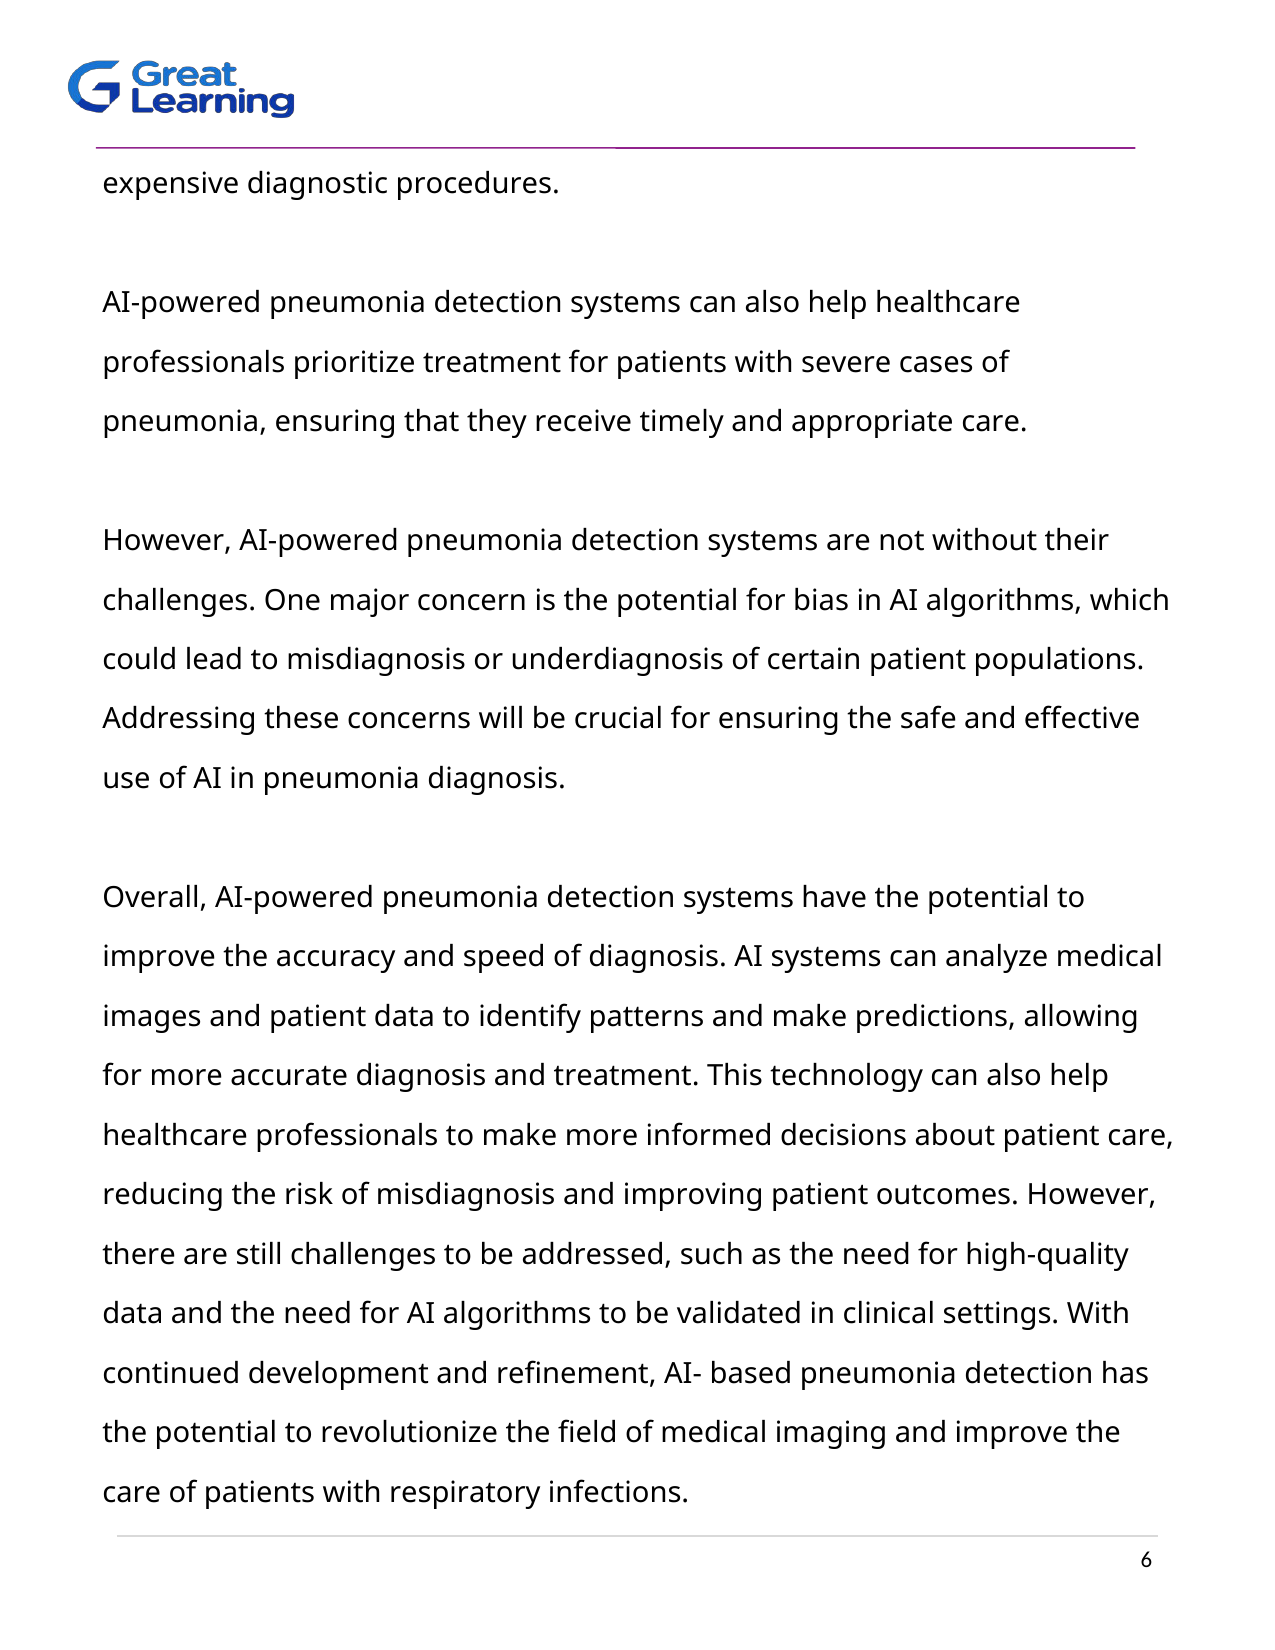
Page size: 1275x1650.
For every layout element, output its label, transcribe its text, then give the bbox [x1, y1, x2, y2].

picture [52, 41, 311, 133]
text AI-powered pneumonia detection systems can also help healthcare professionals prioritize treatment for patients with severe cases of pneumonia, ensuring that they receive timely and appropriate care. [102, 281, 1177, 440]
text Overall, AI-powered pneumonia detection systems have the potential to improve the accuracy and speed of diagnosis. AI systems can analyze medical images and patient data to identify patterns and make predictions, allowing for more accurate diagnosis and treatment. This technology can also help healthcare professionals to make more informed decisions about patient care, reducing the risk of misdiagnosis and improving patient outcomes. However, there are still challenges to be addressed, such as the need for high-quality data and the need for AI algorithms to be validated in clinical settings. With continued development and refinement, AI- based pneumonia detection has the potential to revolutionize the field of medical imaging and improve the care of patients with respiratory infections. [102, 876, 1177, 1511]
text However, AI-powered pneumonia detection systems are not without their challenges. One major concern is the potential for bias in AI algorithms, which could lead to misdiagnosis or underdiagnosis of certain patient populations. Addressing these concerns will be crucial for ensuring the safe and effective use of AI in pneumonia diagnosis. [102, 519, 1177, 797]
